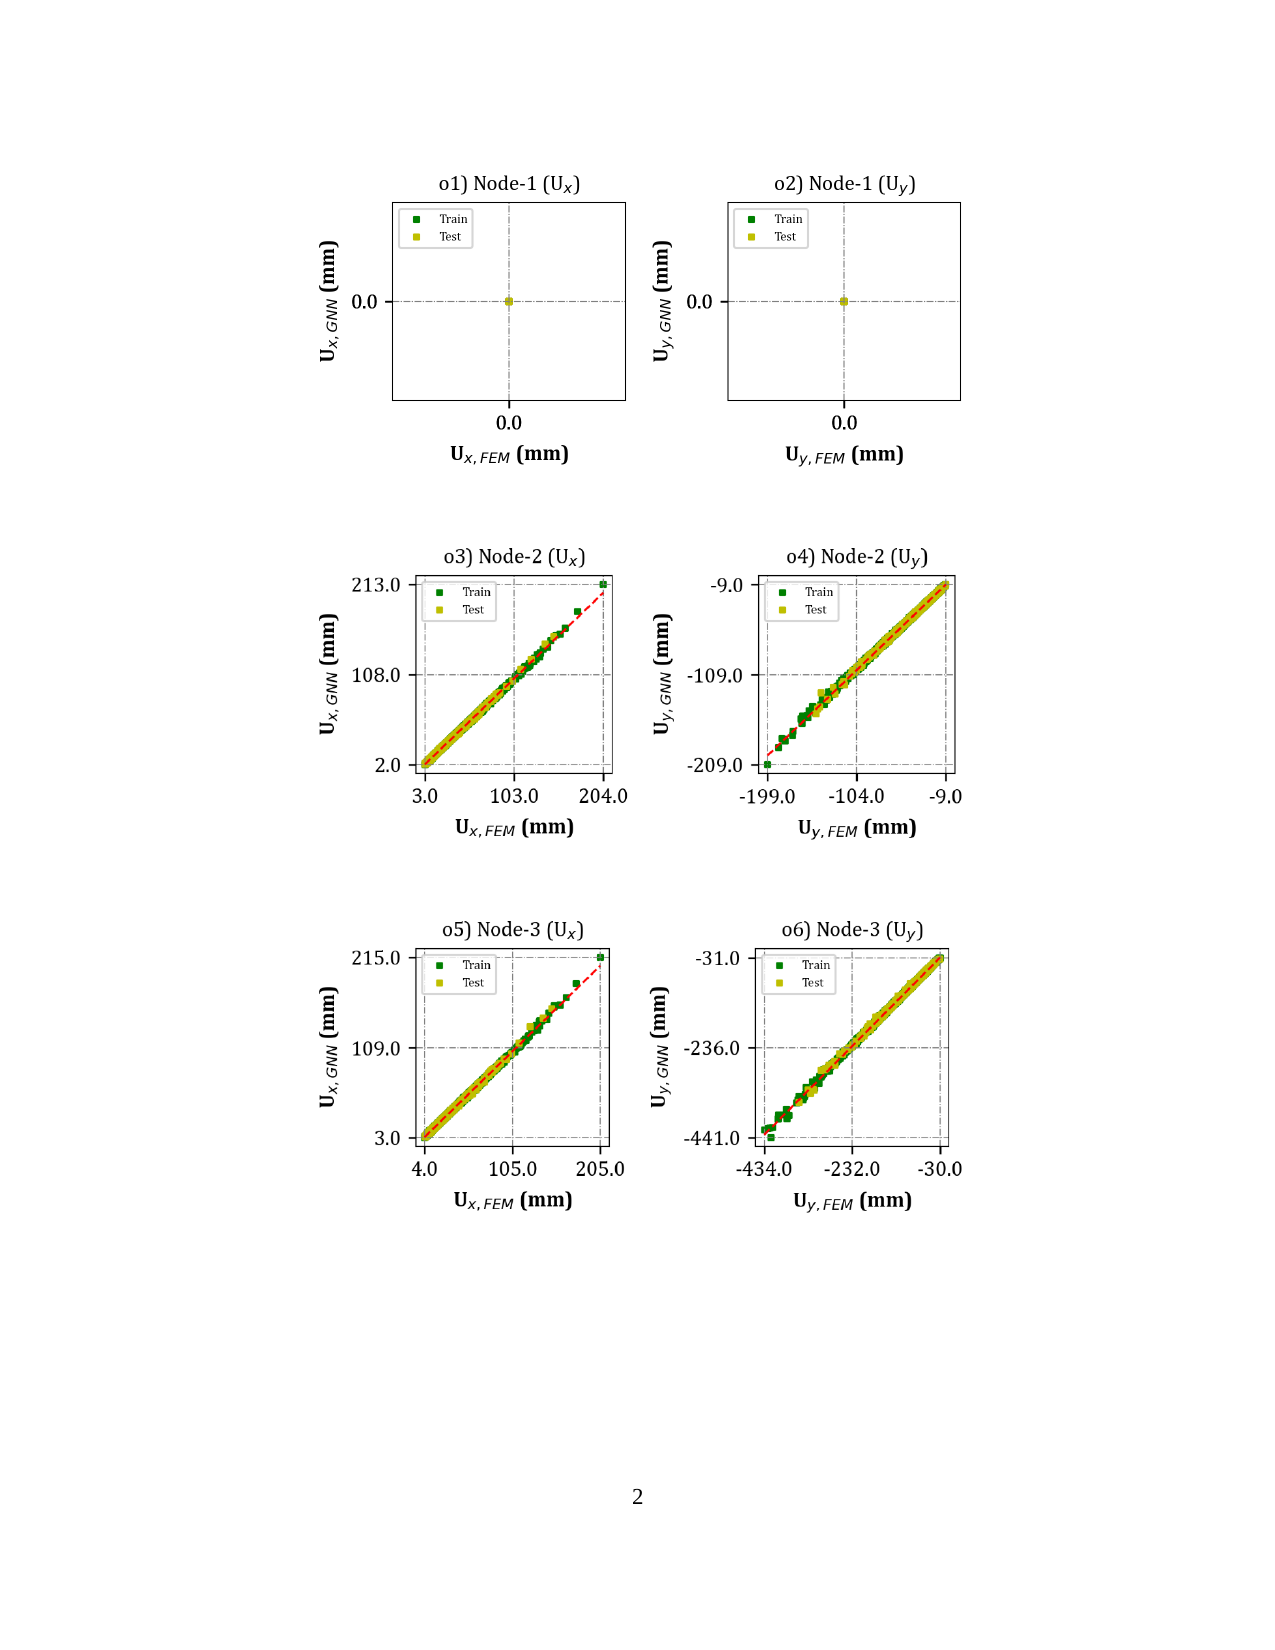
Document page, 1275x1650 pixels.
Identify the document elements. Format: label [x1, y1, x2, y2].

picture [292, 523, 983, 868]
picture [292, 896, 983, 1241]
picture [292, 150, 983, 495]
